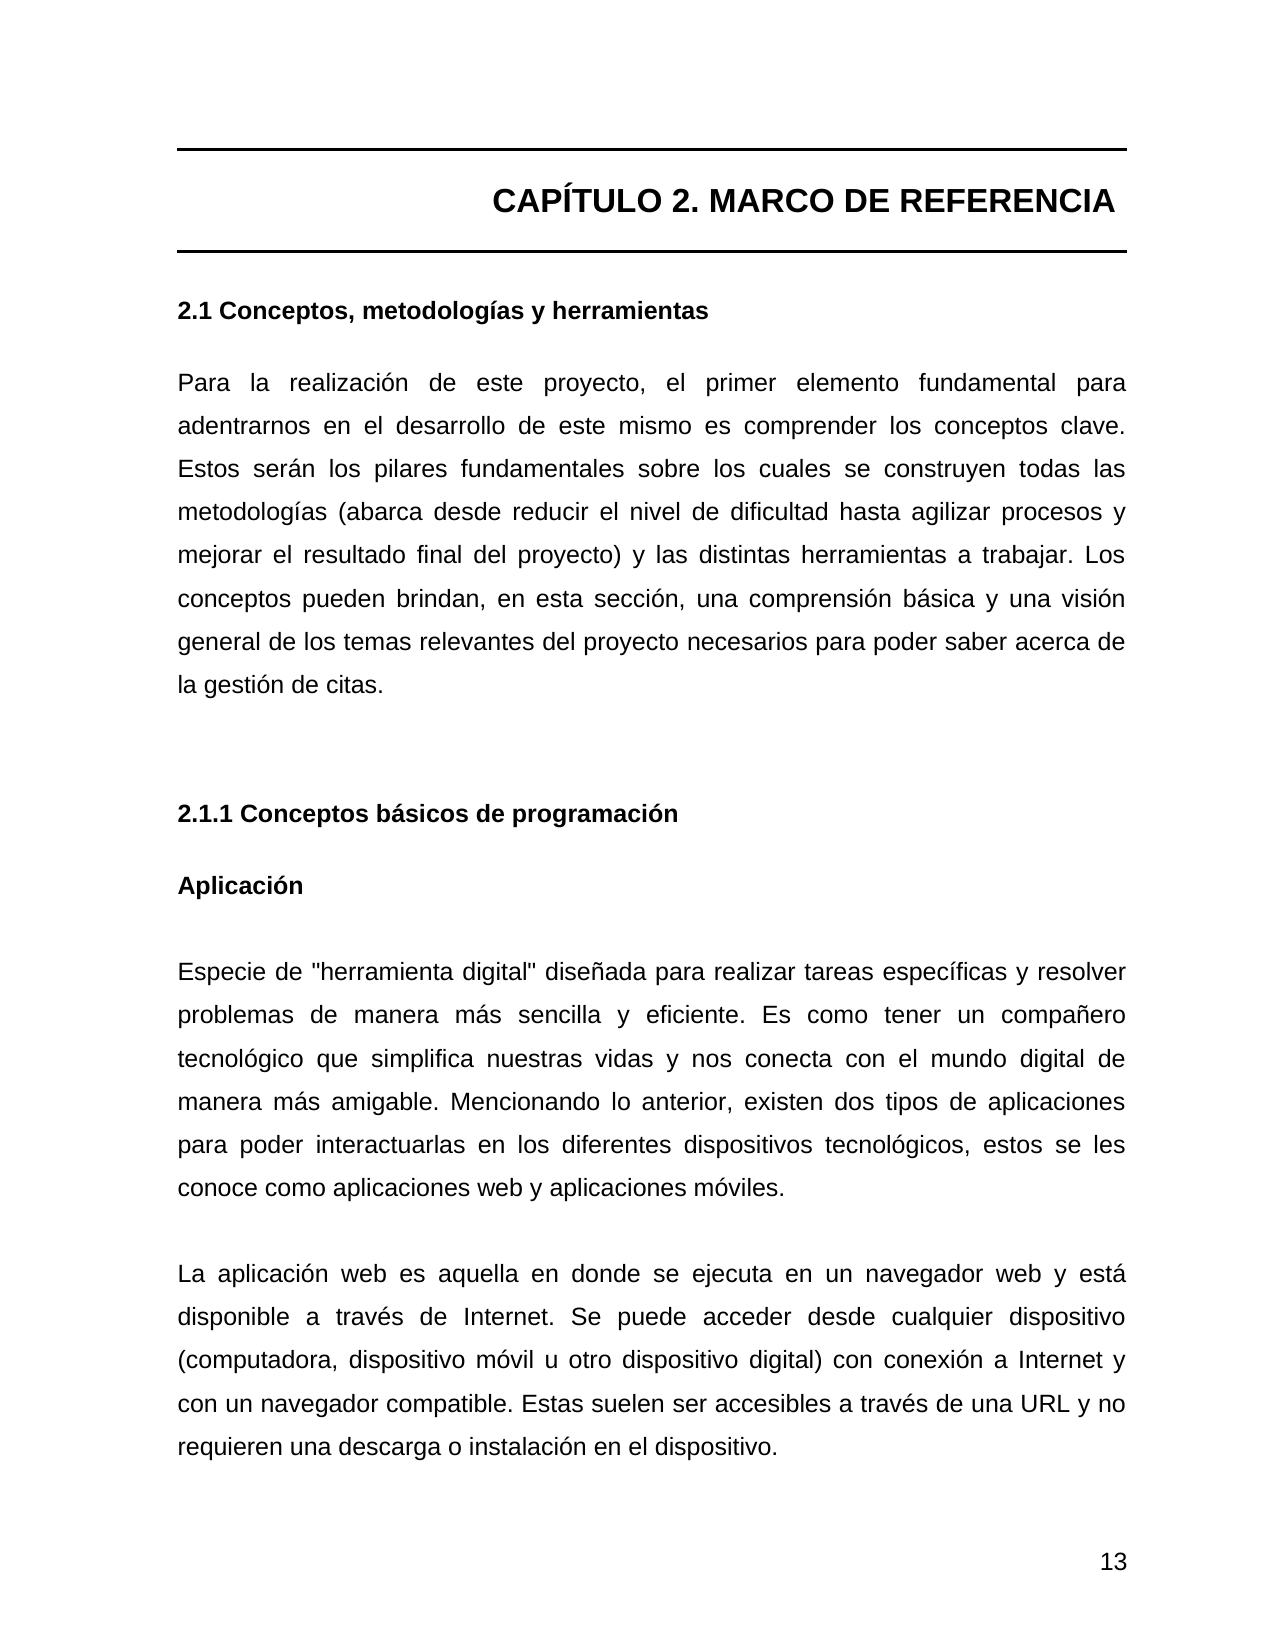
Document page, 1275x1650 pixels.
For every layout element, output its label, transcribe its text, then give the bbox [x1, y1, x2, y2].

subtitle Conceptos, metodologías y herramientas [177, 296, 1127, 325]
subtitle Conceptos básicos de programación [177, 799, 1127, 828]
text Para la realización de este proyecto, el primer elemento fundamental para adentrarnos en el desarrollo de este mismo es comprender los conceptos clave. Estos serán los pilares fundamentales sobre los cuales se construyen todas las metodologías (abarca desde reducir el nivel de dificultad hasta agilizar procesos y mejorar el resultado final del proyecto) y las distintas herramientas a trabajar. Los conceptos pueden brindan, en esta sección, una comprensión básica y una visión general de los temas relevantes del proyecto necesarios para poder saber acerca de la gestión de citas. [177, 368, 1127, 699]
text La aplicación web es aquella en donde se ejecuta en un navegador web y está disponible a través de Internet. Se puede acceder desde cualquier dispositivo (computadora, dispositivo móvil u otro dispositivo digital) con conexión a Internet y con un navegador compatible. Estas suelen ser accesibles a través de una URL y no requieren una descarga o instalación en el dispositivo. [177, 1259, 1127, 1461]
table_header MARCO DE REFERENCIA [177, 151, 1127, 250]
text Especie de "herramienta digital" diseñada para realizar tareas específicas y resolver problemas de manera más sencilla y eficiente. Es como tener un compañero tecnológico que simplifica nuestras vidas y nos conecta con el mundo digital de manera más amigable. Mencionando lo anterior, existen dos tipos de aplicaciones para poder interactuarlas en los diferentes dispositivos tecnológicos, estos se les conoce como aplicaciones web y aplicaciones móviles. [177, 957, 1127, 1202]
text Aplicación [177, 871, 1127, 900]
